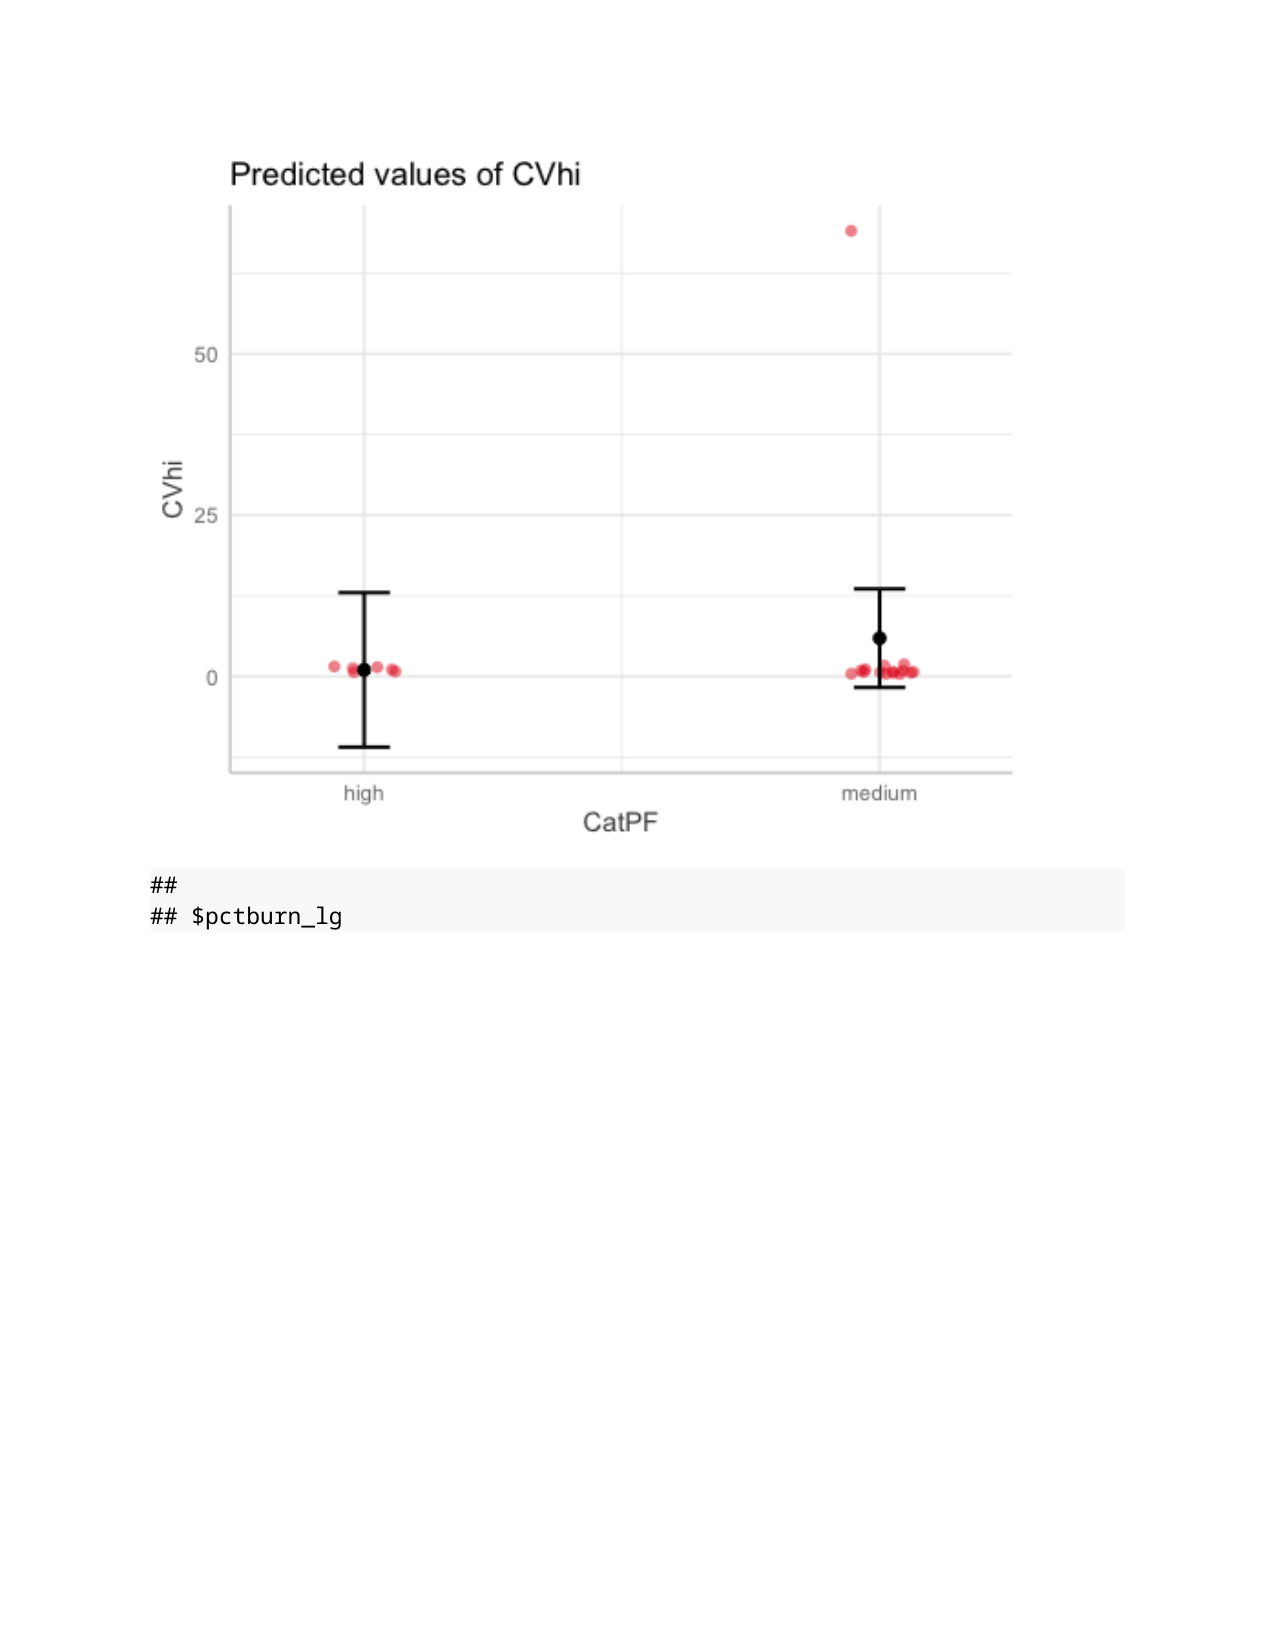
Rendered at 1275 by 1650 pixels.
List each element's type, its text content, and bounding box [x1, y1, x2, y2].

picture [150, 150, 1025, 850]
text ## ## $pctburn_lg [150, 869, 1125, 931]
